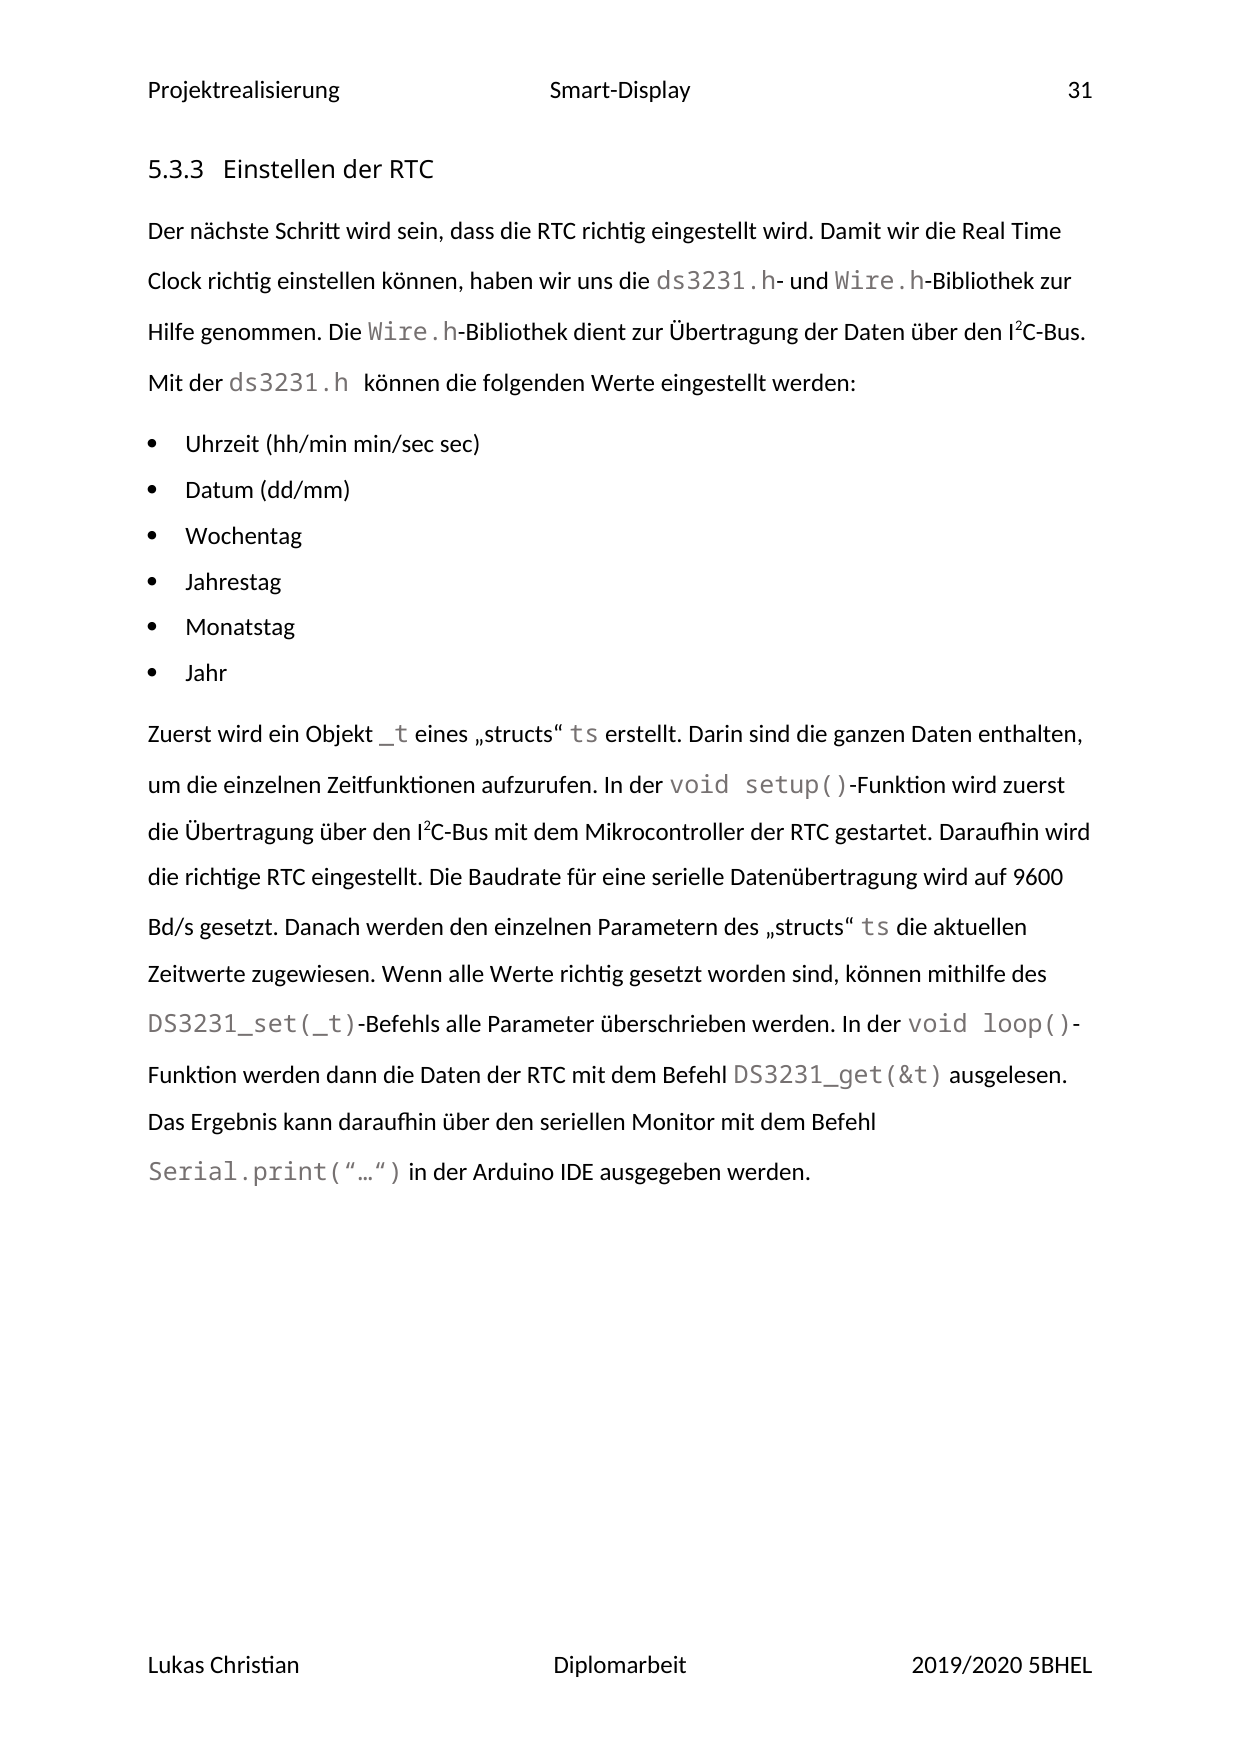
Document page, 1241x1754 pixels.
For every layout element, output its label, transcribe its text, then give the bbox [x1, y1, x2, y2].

list Jahr [148, 657, 1093, 688]
text Zuerst wird ein Objekt _t eines „structs“ ts erstellt. Darin sind die ganzen Daten enthalten, um die einzelnen Zeitfunktionen aufzurufen. In der void setup()-Funktion wird zuerst die Übertragung über den I2C-Bus mit dem Mikrocontroller der RTC gestartet. Daraufhin wird die richtige RTC eingestellt. Die Baudrate für eine serielle Datenübertragung wird auf 9600 Bd/s gesetzt. Danach werden den einzelnen Parametern des „structs“ ts die aktuellen Zeitwerte zugewiesen. Wenn alle Werte richtig gesetzt worden sind, können mithilfe des DS3231_set(_t)-Befehls alle Parameter überschrieben werden. In der void loop()-Funktion werden dann die Daten der RTC mit dem Befehl DS3231_get(&t) ausgelesen. Das Ergebnis kann daraufhin über den seriellen Monitor mit dem Befehl Serial.print(“…“) in der Arduino IDE ausgegeben werden. [148, 715, 1093, 1187]
subtitle Einstellen der RTC [148, 152, 1093, 186]
list Uhrzeit (hh/min min/sec sec) [148, 428, 1093, 459]
list Jahrestag [148, 566, 1093, 596]
list Wochentag [148, 520, 1093, 550]
text Der nächste Schritt wird sein, dass die RTC richtig eingestellt wird. Damit wir die Real Time Clock richtig einstellen können, haben wir uns die ds3231.h- und Wire.h-Bibliothek zur Hilfe genommen. Die Wire.h-Bibliothek dient zur Übertragung der Daten über den I2C-Bus. Mit der ds3231.h können die folgenden Werte eingestellt werden: [148, 215, 1093, 399]
list Monatstag [148, 611, 1093, 642]
list Datum (dd/mm) [148, 474, 1093, 505]
